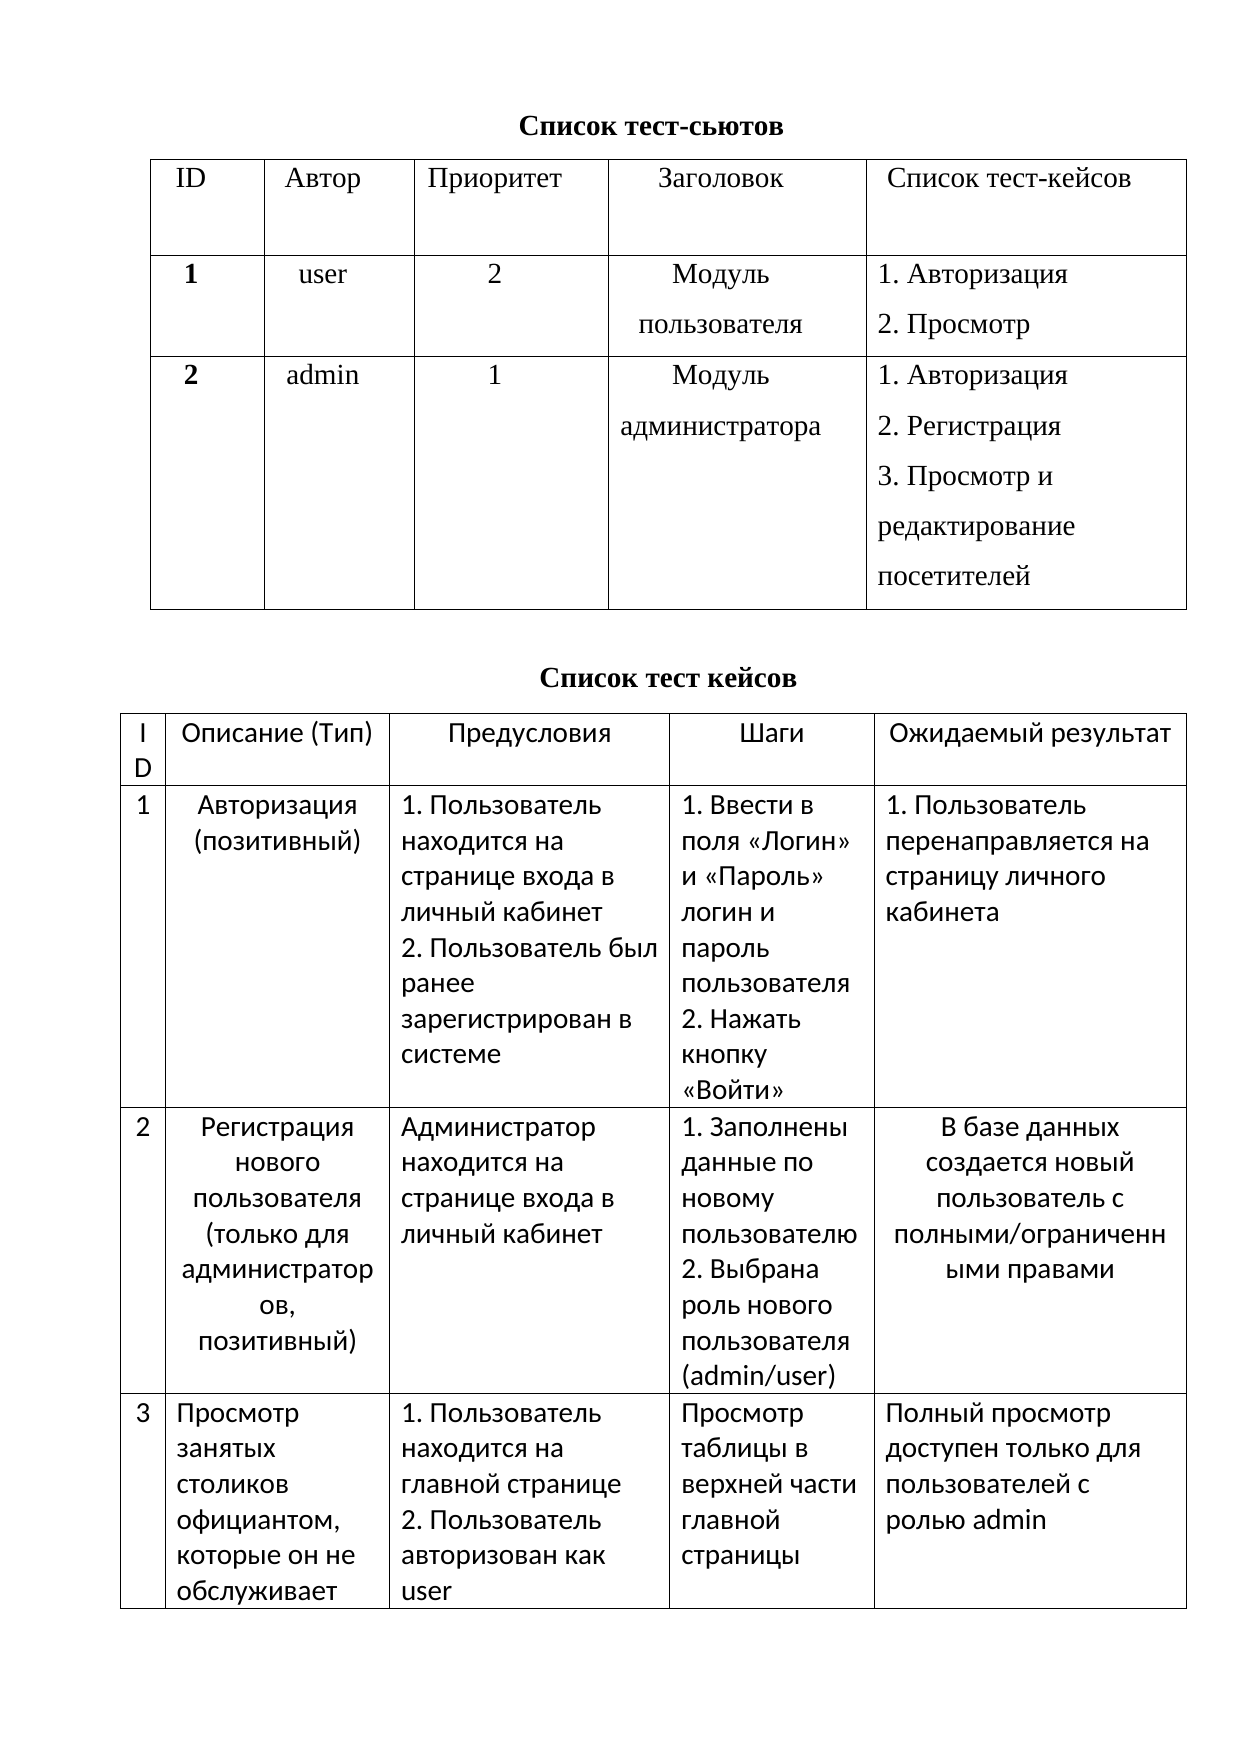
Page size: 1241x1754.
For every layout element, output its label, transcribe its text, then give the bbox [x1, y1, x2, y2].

table_cell 1. Авторизация 2. Регистрация 3. Просмотр и редактирование посетителей [867, 357, 1186, 609]
table_cell 1. Заполнены данные по новому пользователю 2. Выбрана роль нового пользователя (admin/user) [670, 1108, 874, 1393]
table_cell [166, 1394, 389, 1608]
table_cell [670, 1394, 874, 1608]
table_header Шаги [670, 714, 874, 785]
table_cell admin [265, 357, 414, 609]
table_cell Авторизация (позитивный) [166, 786, 389, 1107]
table_header Приоритет [415, 160, 608, 255]
table_cell 1. Пользователь находится на странице входа в личный кабинет 2. Пользователь был ранее зарегистрирован в системе [390, 786, 669, 1107]
table_cell 1 [121, 786, 165, 1107]
table_header Заголовок [609, 160, 866, 255]
table_header Список тест-кейсов [867, 160, 1186, 255]
table_cell Модуль администратора [609, 357, 866, 609]
table_cell Регистрация нового пользователя (только для администраторов, позитивный) [166, 1108, 389, 1393]
table_cell user [265, 256, 414, 356]
table_header ID [151, 160, 264, 255]
table_header Предусловия [390, 714, 669, 785]
table_header Автор [265, 160, 414, 255]
table_cell 1. Авторизация 2. Просмотр [867, 256, 1186, 356]
table_cell 1. Ввести в поля «Логин» и «Пароль» логин и пароль пользователя 2. Нажать кнопку «Войти» [670, 786, 874, 1107]
table_header ID [121, 714, 165, 785]
text Список тест кейсов [150, 660, 1186, 694]
table_cell Администратор находится на странице входа в личный кабинет [390, 1108, 669, 1393]
table_cell 1 [151, 256, 264, 356]
table_cell Модуль пользователя [609, 256, 866, 356]
table_cell 1. Пользователь перенаправляется на страницу личного кабинета [875, 786, 1186, 1107]
table_cell 1 [415, 357, 608, 609]
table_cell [875, 1394, 1186, 1608]
table_cell 3 [121, 1394, 165, 1608]
table_header Ожидаемый результат [875, 714, 1186, 785]
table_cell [390, 1394, 669, 1608]
table_header Описание (Тип) [166, 714, 389, 785]
table_cell В базе данных создается новый пользователь с полными/ограниченными правами [875, 1108, 1186, 1393]
text Список тест-сьютов [150, 108, 1152, 142]
table_cell 2 [121, 1108, 165, 1393]
table_cell 2 [415, 256, 608, 356]
table_cell 2 [151, 357, 264, 609]
